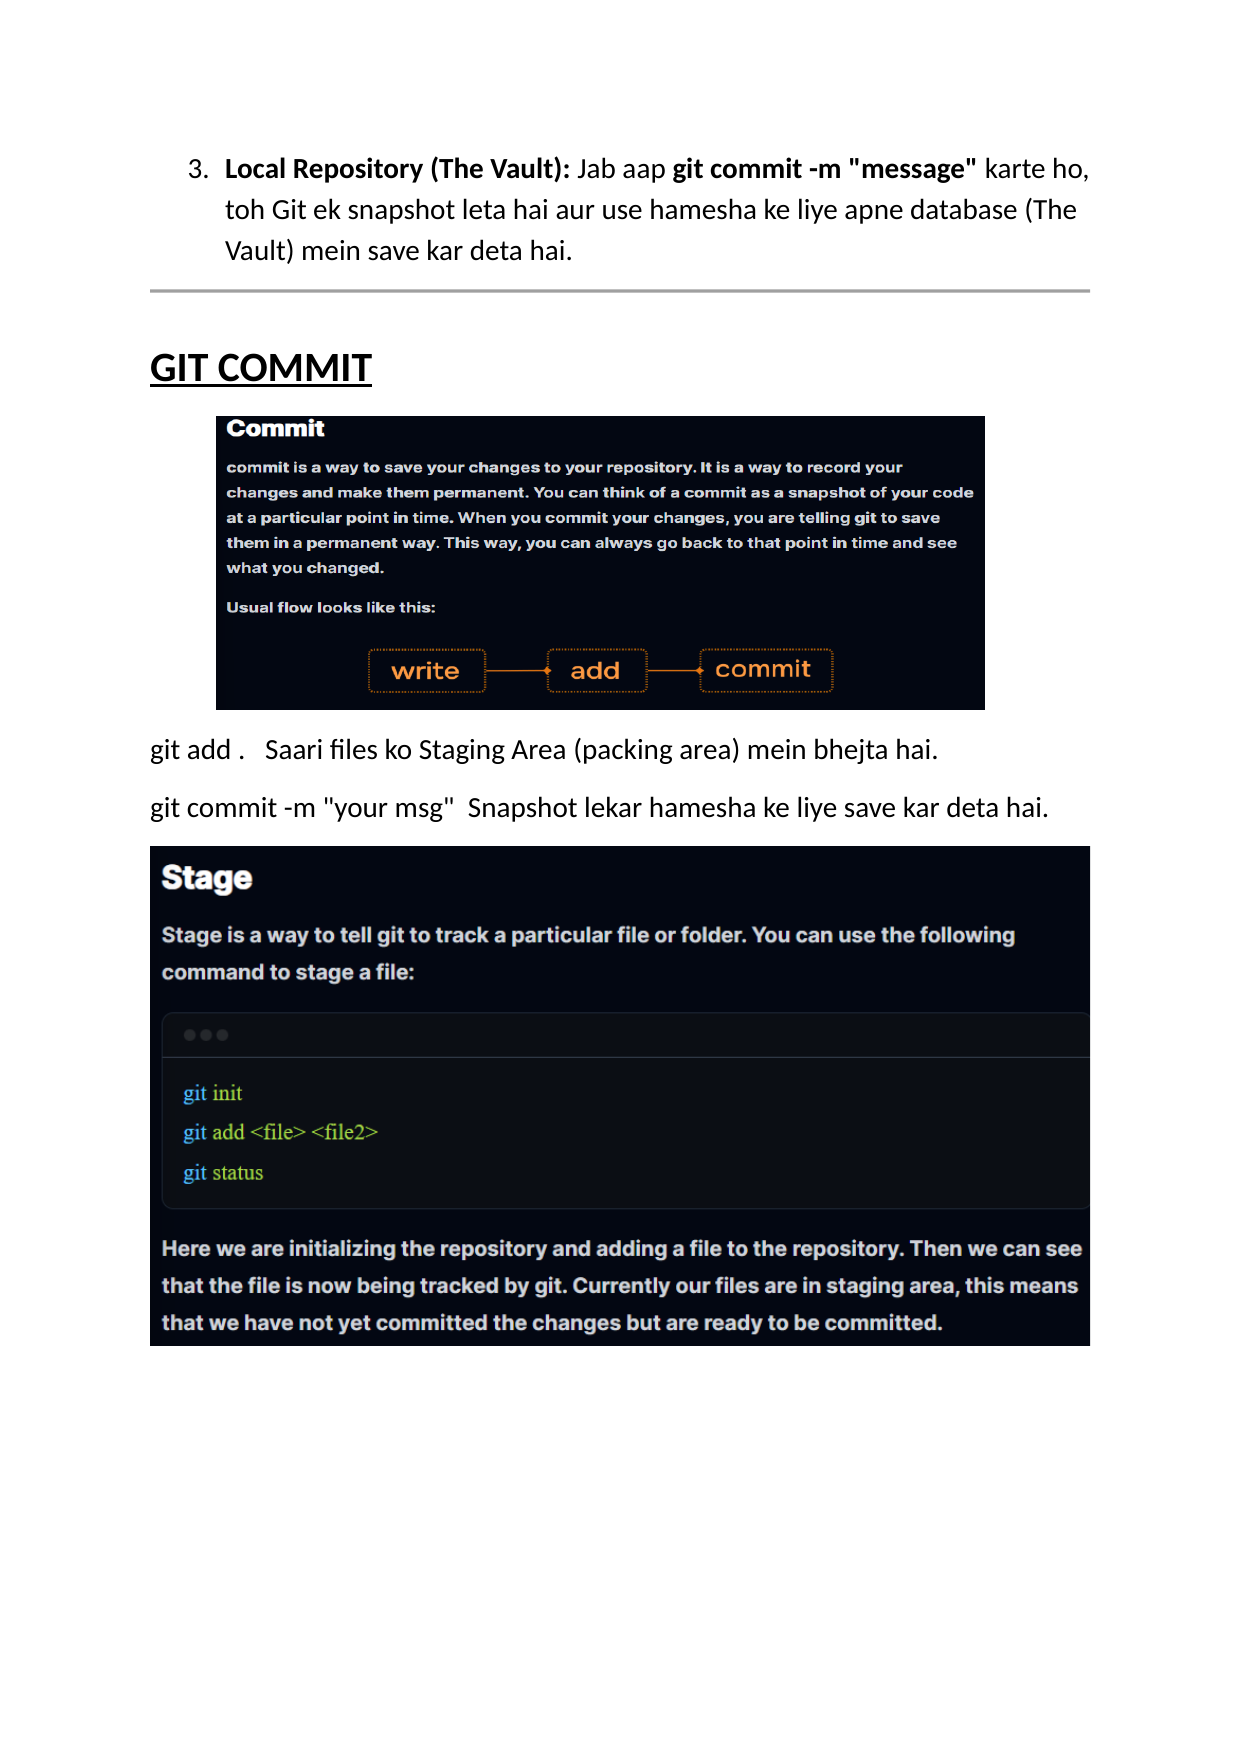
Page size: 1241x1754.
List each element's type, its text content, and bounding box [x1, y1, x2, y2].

text git commit -m "your msg" Snapshot lekar hamesha ke liye save kar deta hai. [150, 789, 1090, 824]
text git add . Saari files ko Staging Area (packing area) mein bhejta hai. [150, 731, 1090, 767]
picture [216, 416, 985, 710]
text GIT COMMIT [150, 341, 1090, 392]
picture [150, 846, 1091, 1346]
list Local Repository (The Vault): Jab aap git commit -m "message" karte ho, toh Git ek snapshot leta hai aur use hamesha ke liye apne database (The Vault) mein save kar deta hai. [187, 150, 1090, 267]
